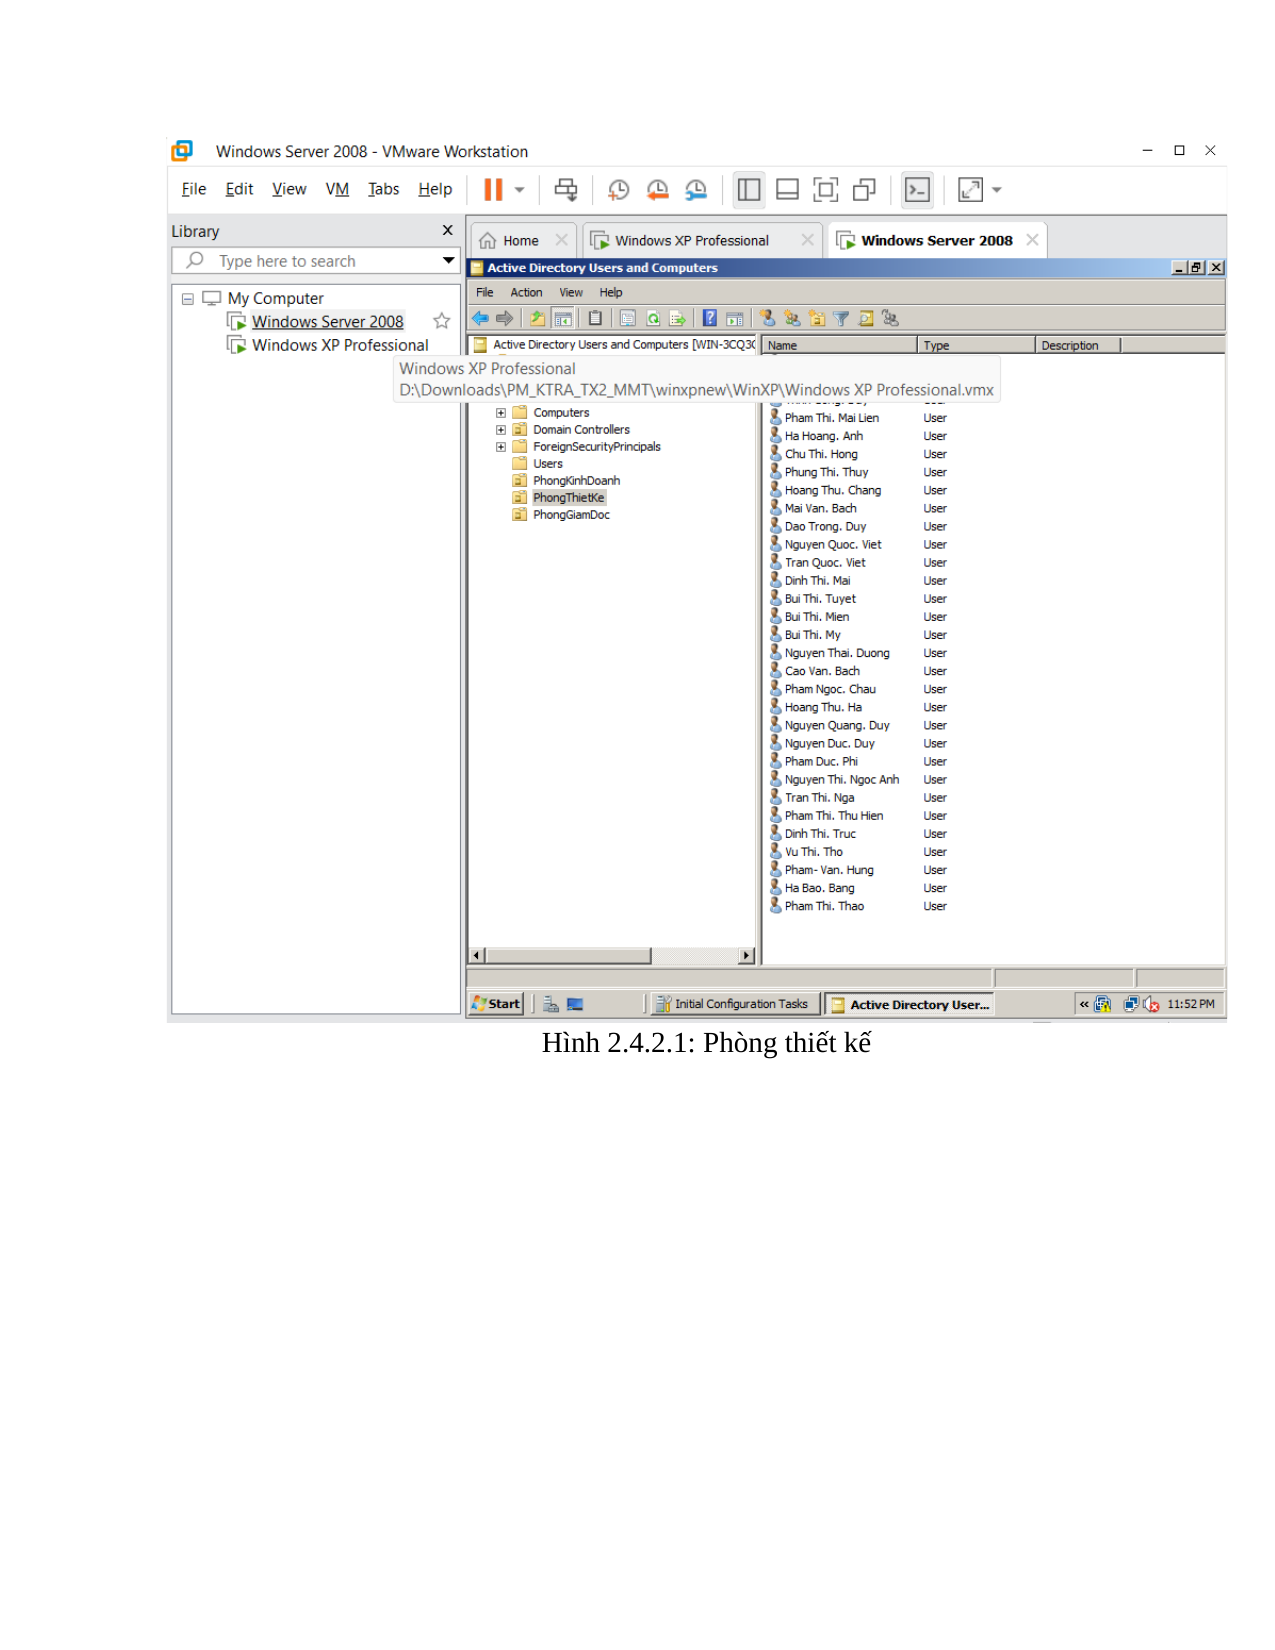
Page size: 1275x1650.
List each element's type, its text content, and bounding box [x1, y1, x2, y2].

picture [166, 137, 1228, 1023]
text Hình 2.4.2.1: Phòng thiết kế [167, 1023, 1227, 1059]
